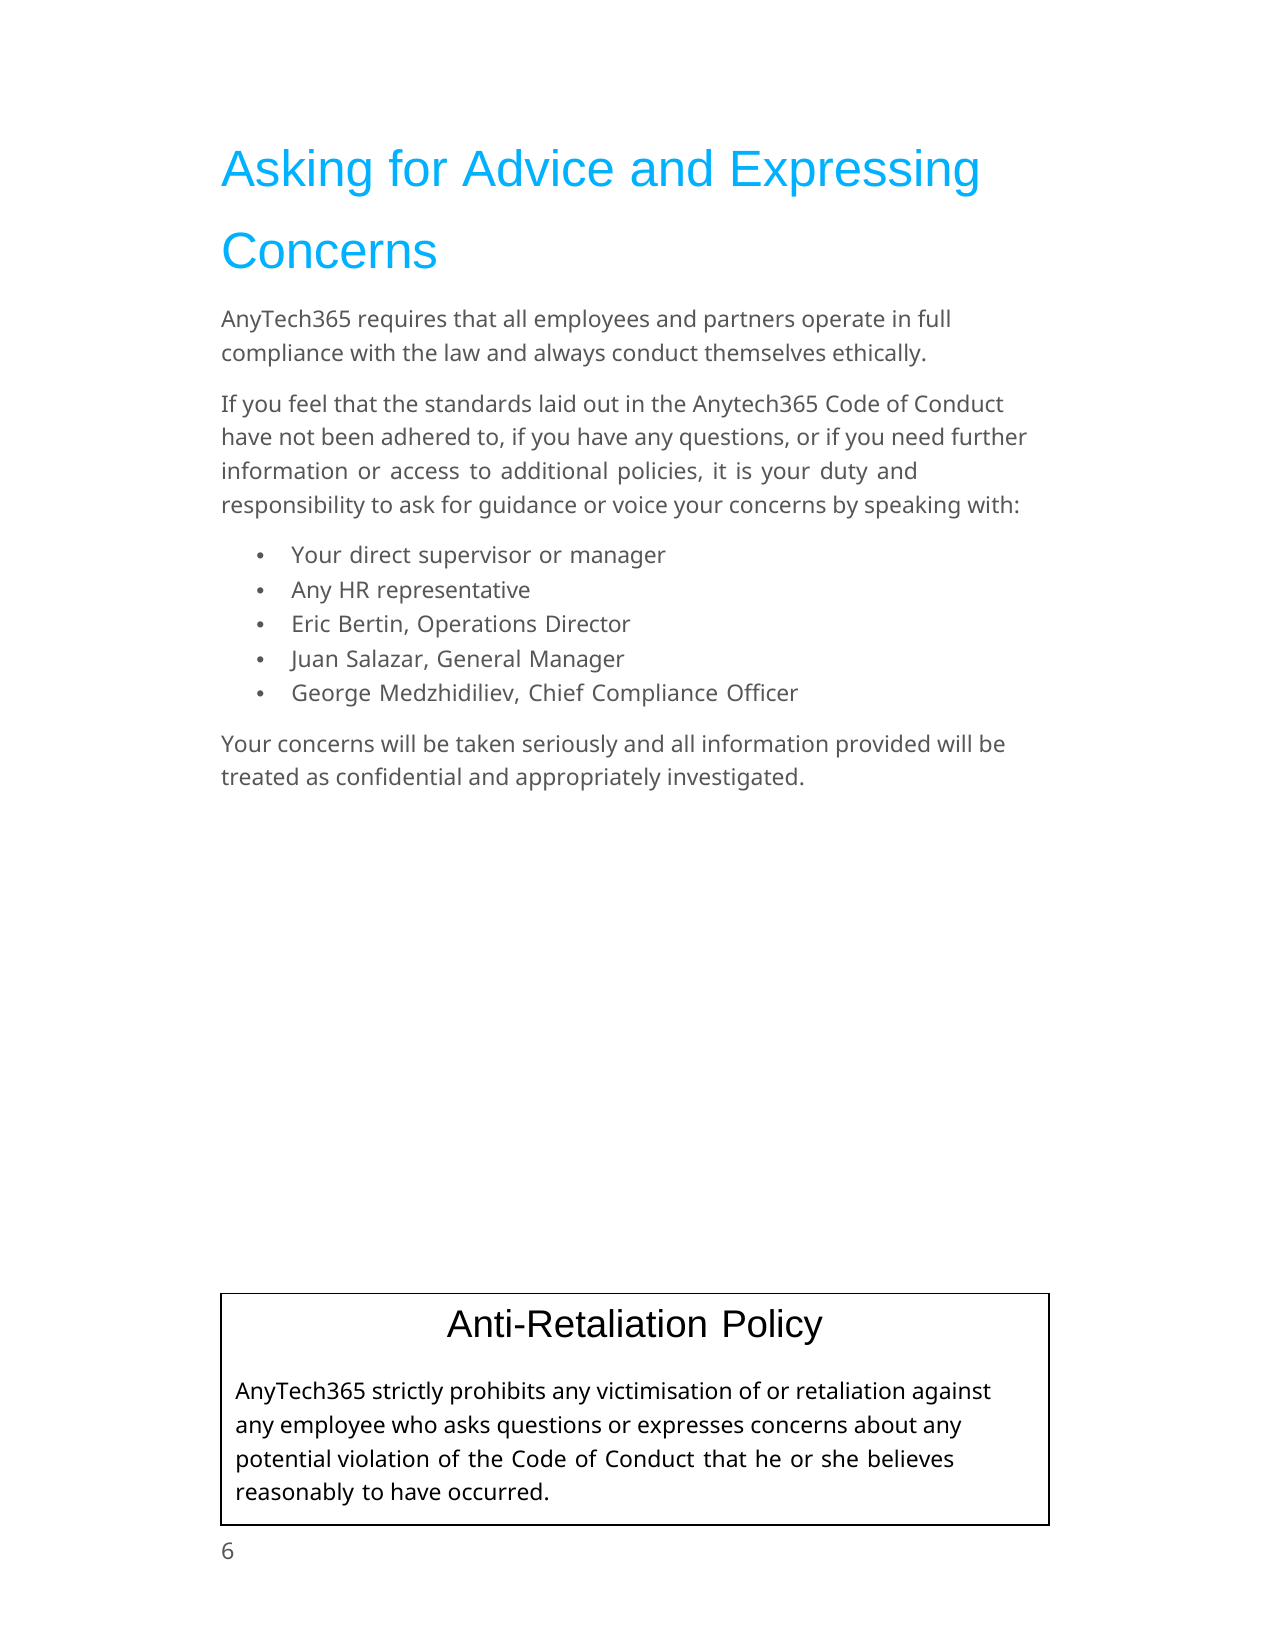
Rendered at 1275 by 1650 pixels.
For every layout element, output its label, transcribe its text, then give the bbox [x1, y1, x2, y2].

list Any HR representative [256, 574, 1252, 605]
list Juan Salazar, General Manager [256, 642, 1252, 674]
list Eric Bertin, Operations Director [256, 608, 1252, 639]
text 6 [221, 1299, 1252, 1566]
subtitle Asking for Advice and Expressing Concerns [221, 138, 1094, 279]
list Your direct supervisor or manager [256, 539, 1252, 571]
text Your concerns will be taken seriously and all information provided will be treated as confidential and appropriately investigated. [221, 728, 1013, 792]
text If you feel that the standards laid out in the Anytech365 Code of Conduct have not been adhered to, if you have any questions, or if you need further information or access to additional policies, it is your duty and responsibility to ask for guidance or voice your concerns by speaking with: [221, 388, 1036, 520]
text AnyTech365 requires that all employees and partners operate in full compliance with the law and always conduct themselves ethically. [221, 303, 1036, 368]
list George Medzhidiliev, Chief Compliance Officer [256, 677, 1252, 708]
